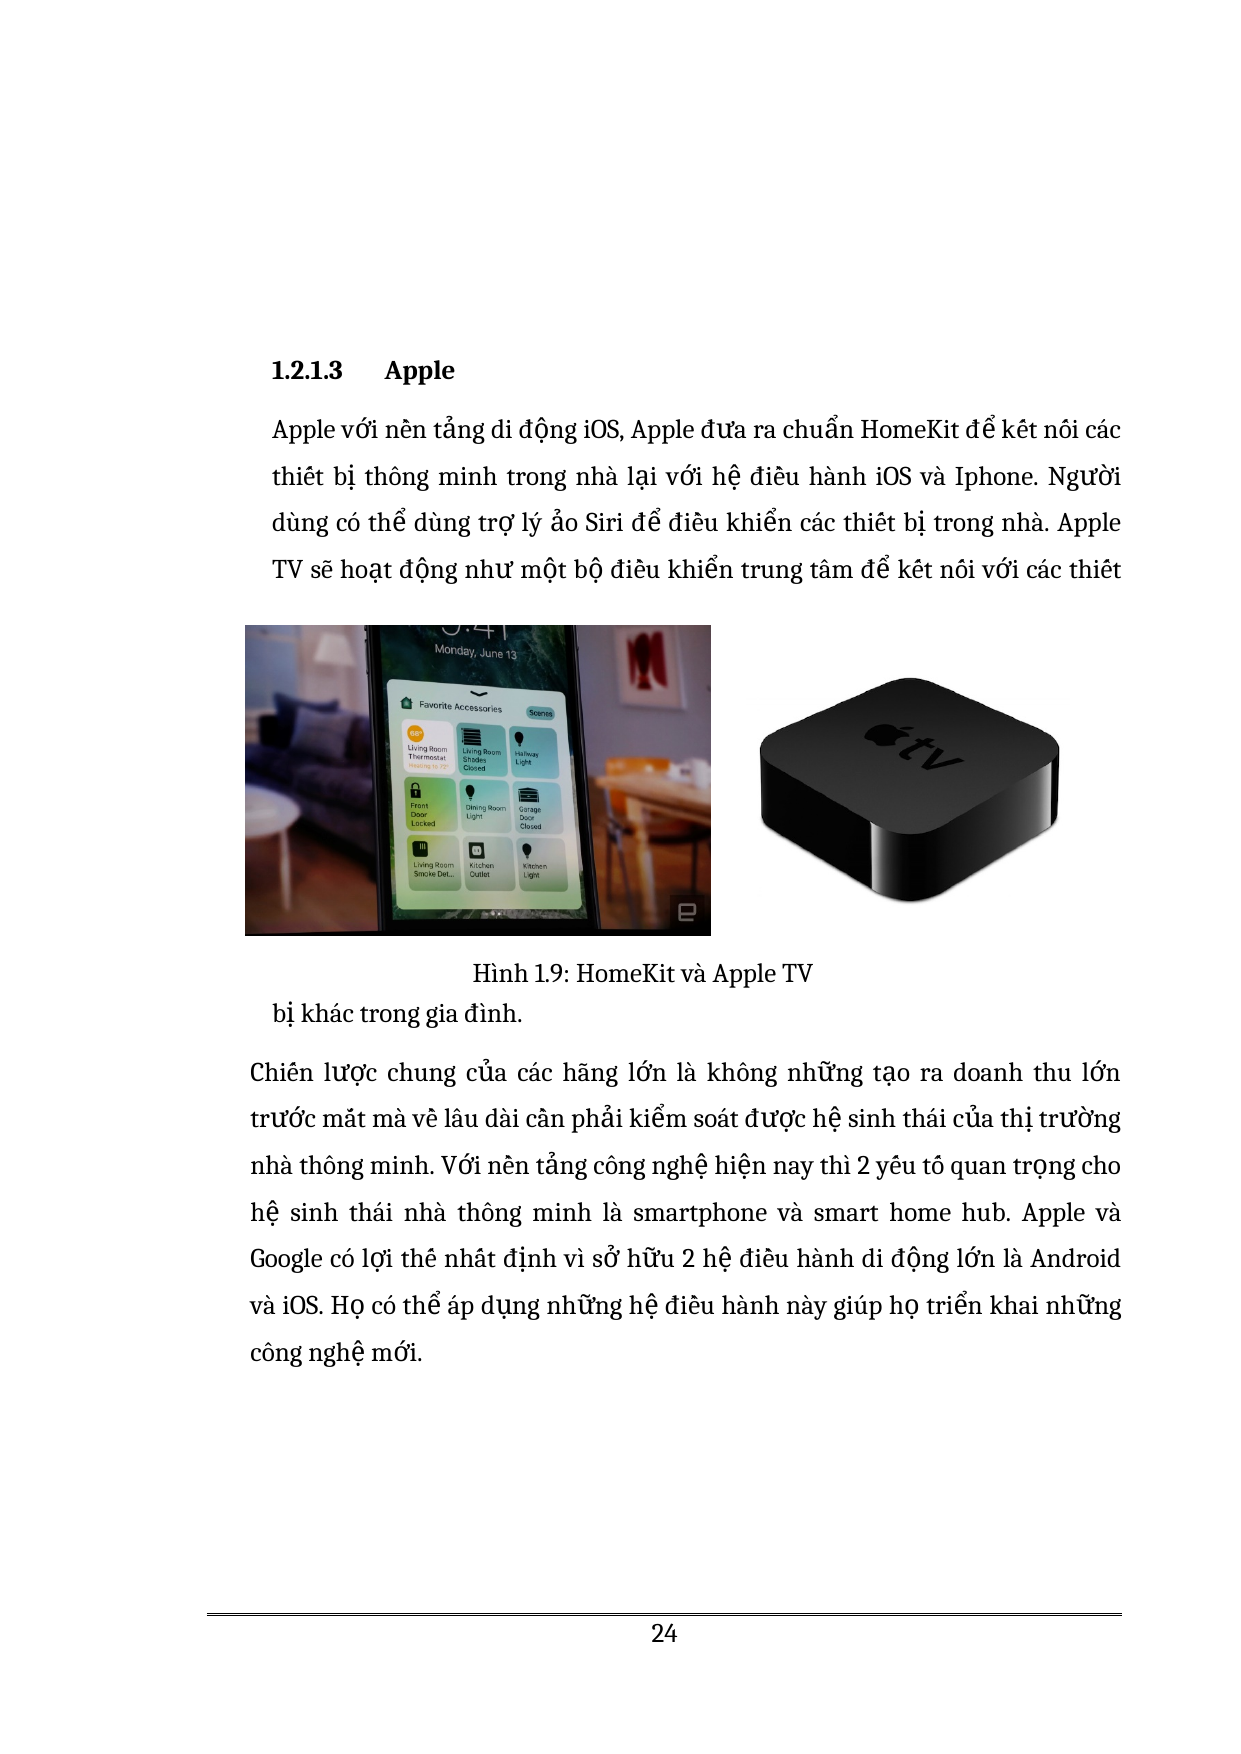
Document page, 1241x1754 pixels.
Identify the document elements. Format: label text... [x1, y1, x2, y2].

picture [245, 625, 711, 936]
picture [746, 628, 1070, 951]
text Chiến lược chung của các hãng lớn là không những tạo ra doanh thu lớn trước mắt mà về lâu dài cần phải kiểm soát được hệ sinh thái của thị trường nhà thông minh. Với nền tảng công nghệ hiện nay thì 2 yếu tố quan trọng cho hệ sinh thái nhà thông minh là smartphone và smart home hub. Apple và Google có lợi thế nhất định vì sở hữu 2 hệ điều hành di động lớn là Android và iOS. Họ có thể áp dụng những hệ điều hành này giúp họ triển khai những công nghệ mới. [250, 1057, 1122, 1368]
subtitle Apple [272, 355, 1122, 386]
